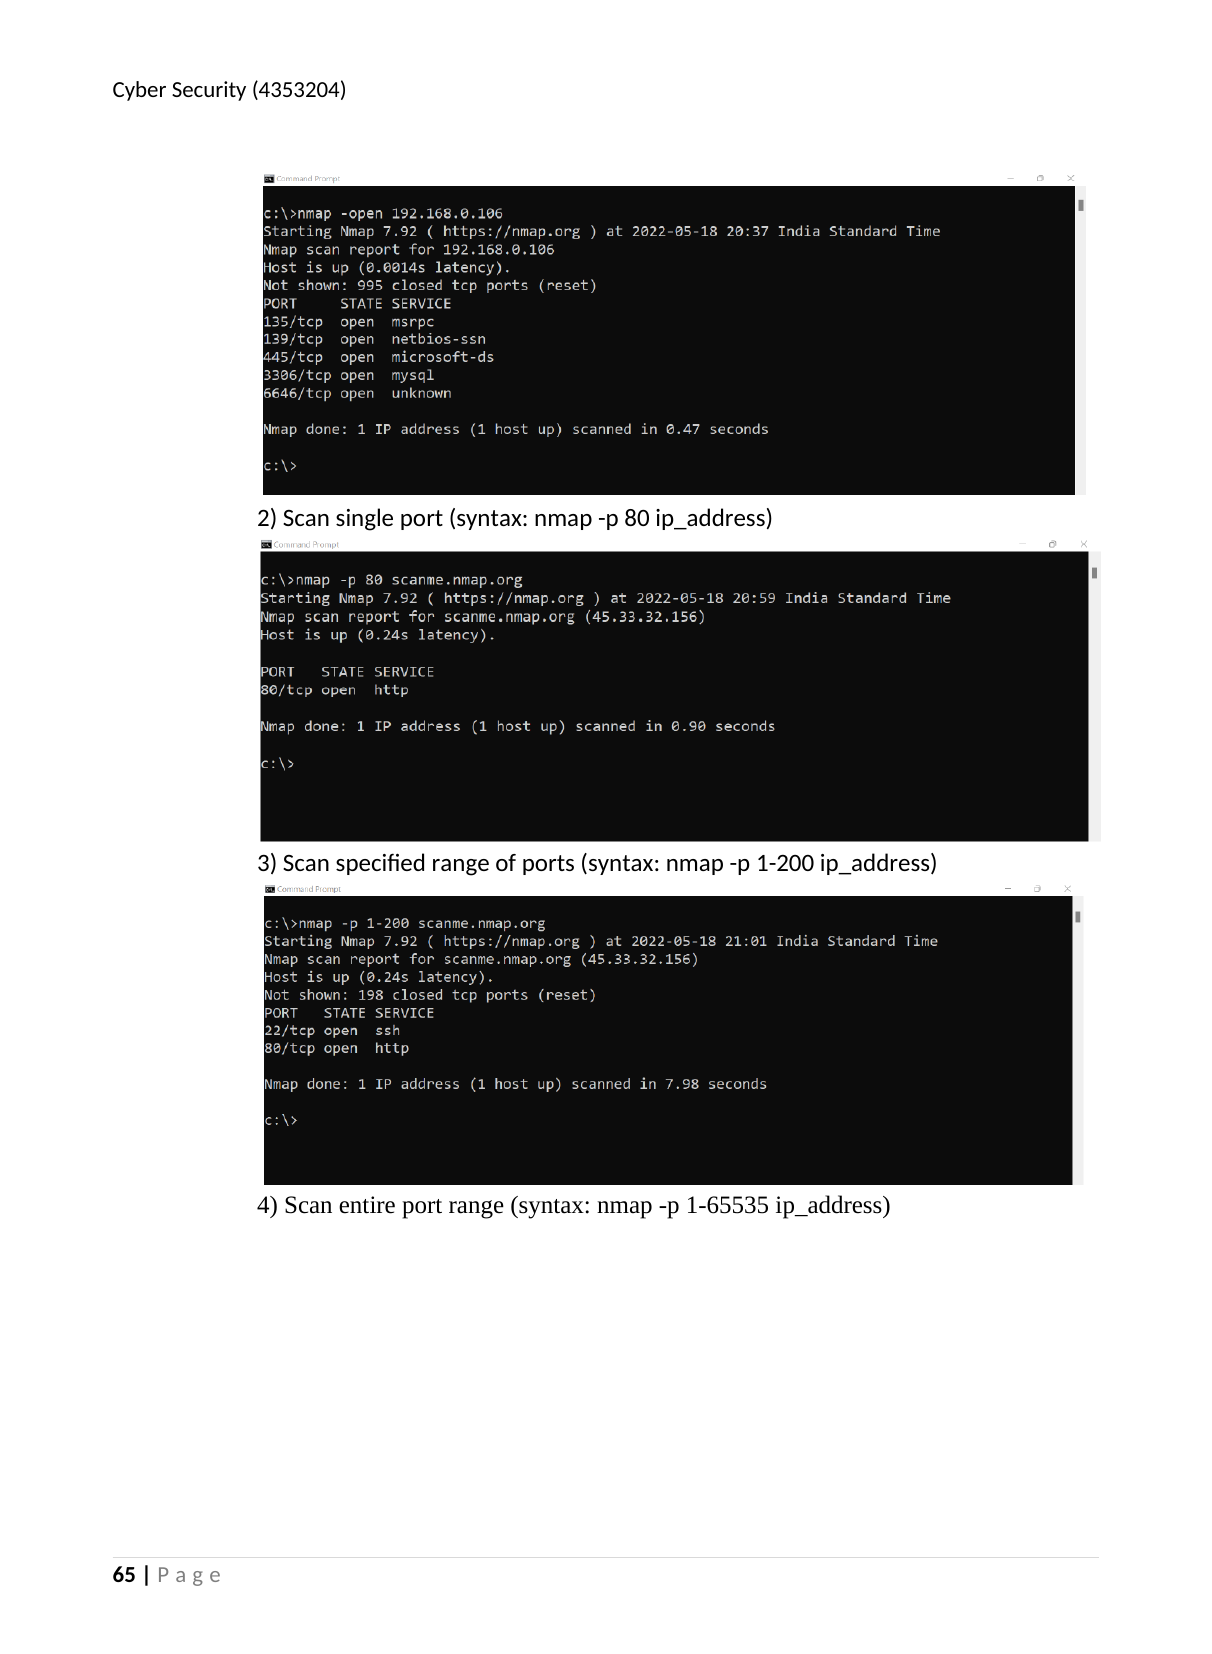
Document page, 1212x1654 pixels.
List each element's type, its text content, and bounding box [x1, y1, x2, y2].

picture [256, 535, 1102, 846]
picture [256, 168, 1087, 500]
picture [256, 880, 1086, 1188]
text 3) Scan specified range of ports (syntax: nmap -p 1-200 ip_address) [257, 847, 1099, 878]
text 4) Scan entire port range (syntax: nmap -p 1-65535 ip_address) [257, 1190, 1099, 1219]
text 2) Scan single port (syntax: nmap -p 80 ip_address) [257, 502, 1099, 533]
